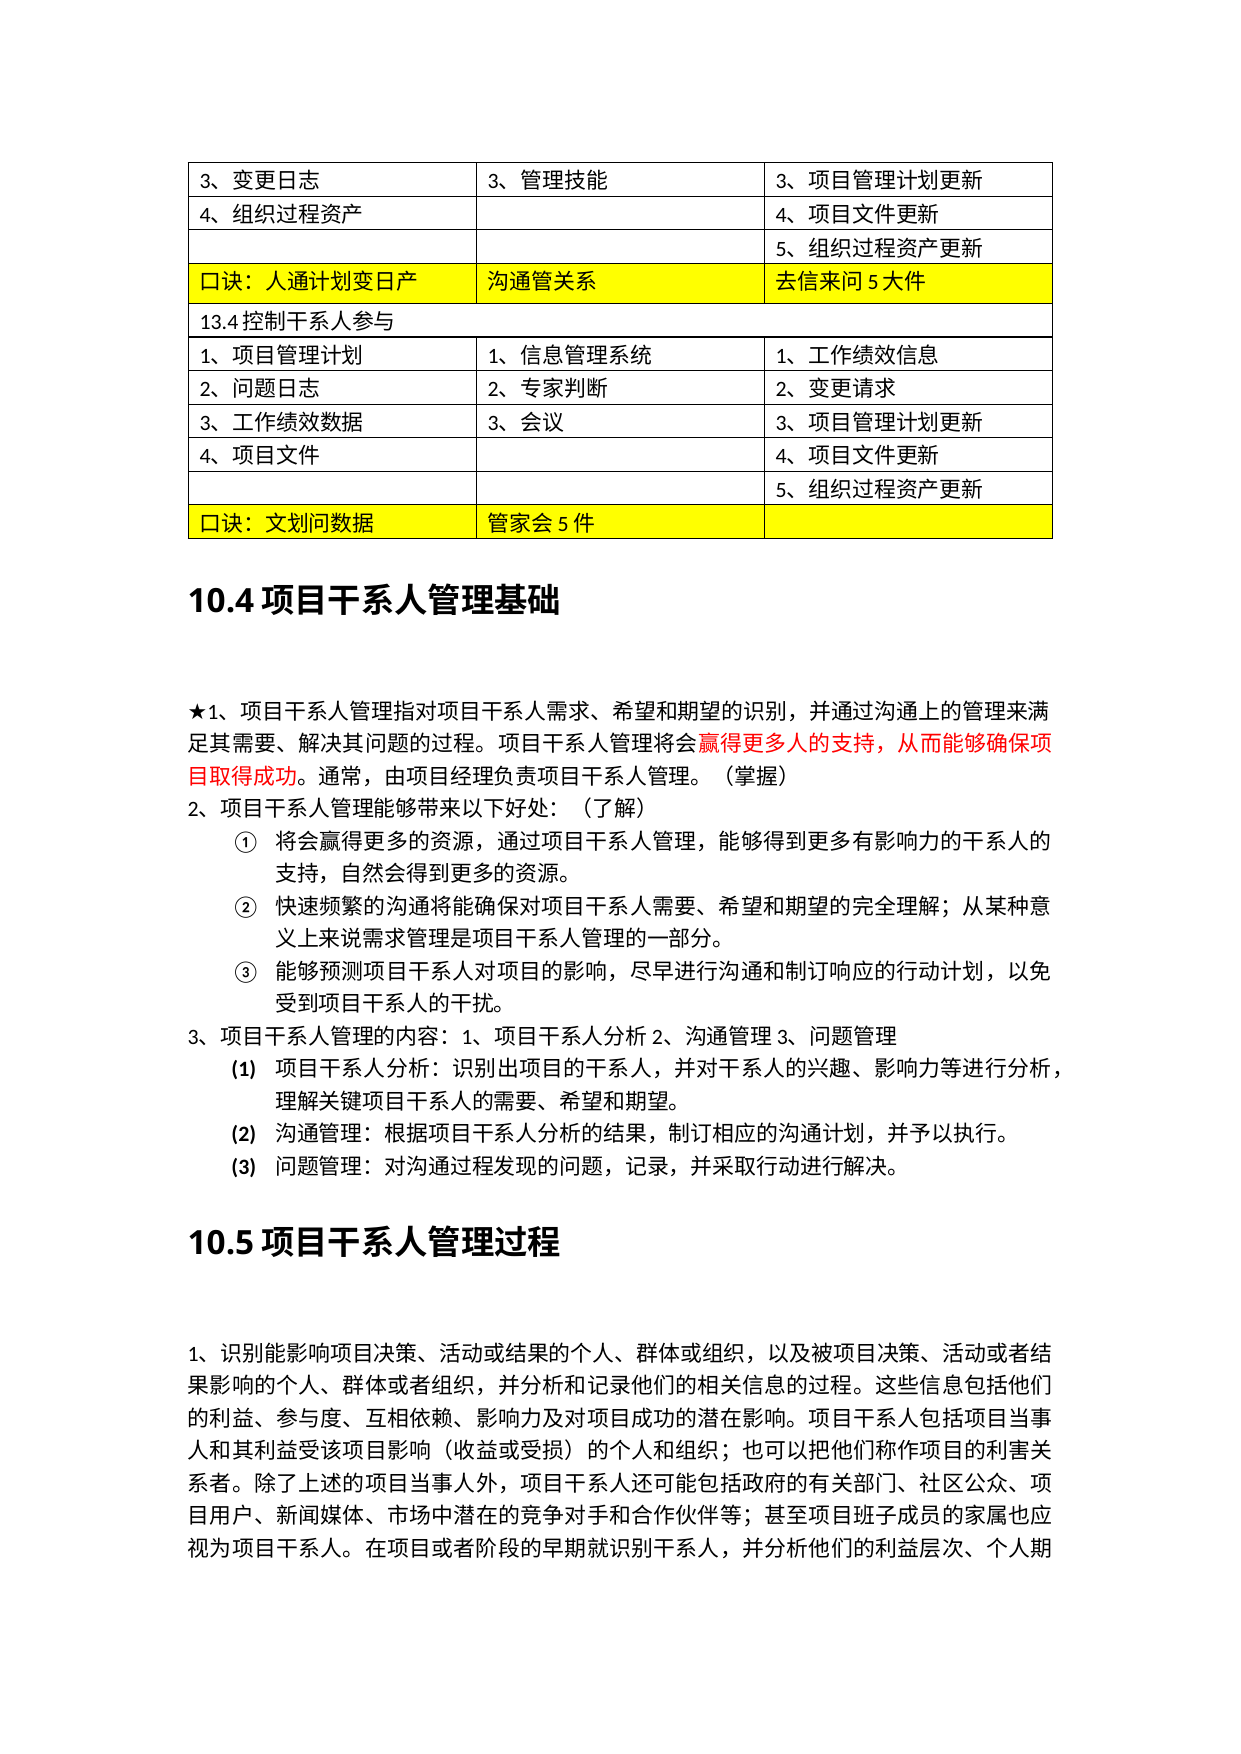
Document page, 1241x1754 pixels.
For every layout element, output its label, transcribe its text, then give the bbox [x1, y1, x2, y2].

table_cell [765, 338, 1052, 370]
subtitle 10.4项目干系人管理基础 [187, 566, 1053, 631]
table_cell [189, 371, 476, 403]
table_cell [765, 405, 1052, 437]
text 3、项目干系人管理的内容：1、项目干系人分析2、沟通管理3、问题管理 [187, 1018, 1053, 1051]
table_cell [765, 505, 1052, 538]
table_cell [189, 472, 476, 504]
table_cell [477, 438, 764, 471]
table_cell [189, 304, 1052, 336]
list 能够预测项目干系人对项目的影响，尽早进行沟通和制订响应的行动计划，以免受到项目干系人的干扰。 [231, 953, 1053, 1018]
list 将会赢得更多的资源，通过项目干系人管理，能够得到更多有影响力的干系人的支持，自然会得到更多的资源。 [231, 823, 1053, 888]
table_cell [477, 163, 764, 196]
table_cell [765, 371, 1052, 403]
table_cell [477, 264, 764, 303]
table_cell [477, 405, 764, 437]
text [187, 1335, 1053, 1563]
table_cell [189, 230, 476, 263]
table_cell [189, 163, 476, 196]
list 快速频繁的沟通将能确保对项目干系人需要、希望和期望的完全理解；从某种意义上来说需求管理是项目干系人管理的一部分。 [231, 888, 1053, 953]
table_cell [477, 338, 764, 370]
list 项目干系人分析：识别出项目的干系人，并对干系人的兴趣、影响力等进行分析，理解关键项目干系人的需要、希望和期望。 [231, 1051, 1053, 1116]
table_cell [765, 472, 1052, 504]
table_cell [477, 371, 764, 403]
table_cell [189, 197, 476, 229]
text 2、项目干系人管理能够带来以下好处：（了解） [187, 791, 1053, 823]
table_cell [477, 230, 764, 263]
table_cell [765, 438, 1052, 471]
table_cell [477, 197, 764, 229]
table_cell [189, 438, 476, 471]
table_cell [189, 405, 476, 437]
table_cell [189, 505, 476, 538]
subtitle 10.5项目干系人管理过程 [187, 1208, 1053, 1273]
list 问题管理：对沟通过程发现的问题，记录，并采取行动进行解决。 [231, 1148, 1053, 1181]
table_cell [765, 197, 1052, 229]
text ★1、项目干系人管理指对项目干系人需求、希望和期望的识别，并通过沟通上的管理来满足其需要、解决其问题的过程。项目干系人管理将会赢得更多人的支持，从而能够确保项目取得成功。通常，由项目经理负责项目干系人管理。（掌握） [187, 693, 1053, 791]
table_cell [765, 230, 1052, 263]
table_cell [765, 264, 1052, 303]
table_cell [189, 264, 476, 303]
list 沟通管理：根据项目干系人分析的结果，制订相应的沟通计划，并予以执行。 [231, 1116, 1053, 1148]
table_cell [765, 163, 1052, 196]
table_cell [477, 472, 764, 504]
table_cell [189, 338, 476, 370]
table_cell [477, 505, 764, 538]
